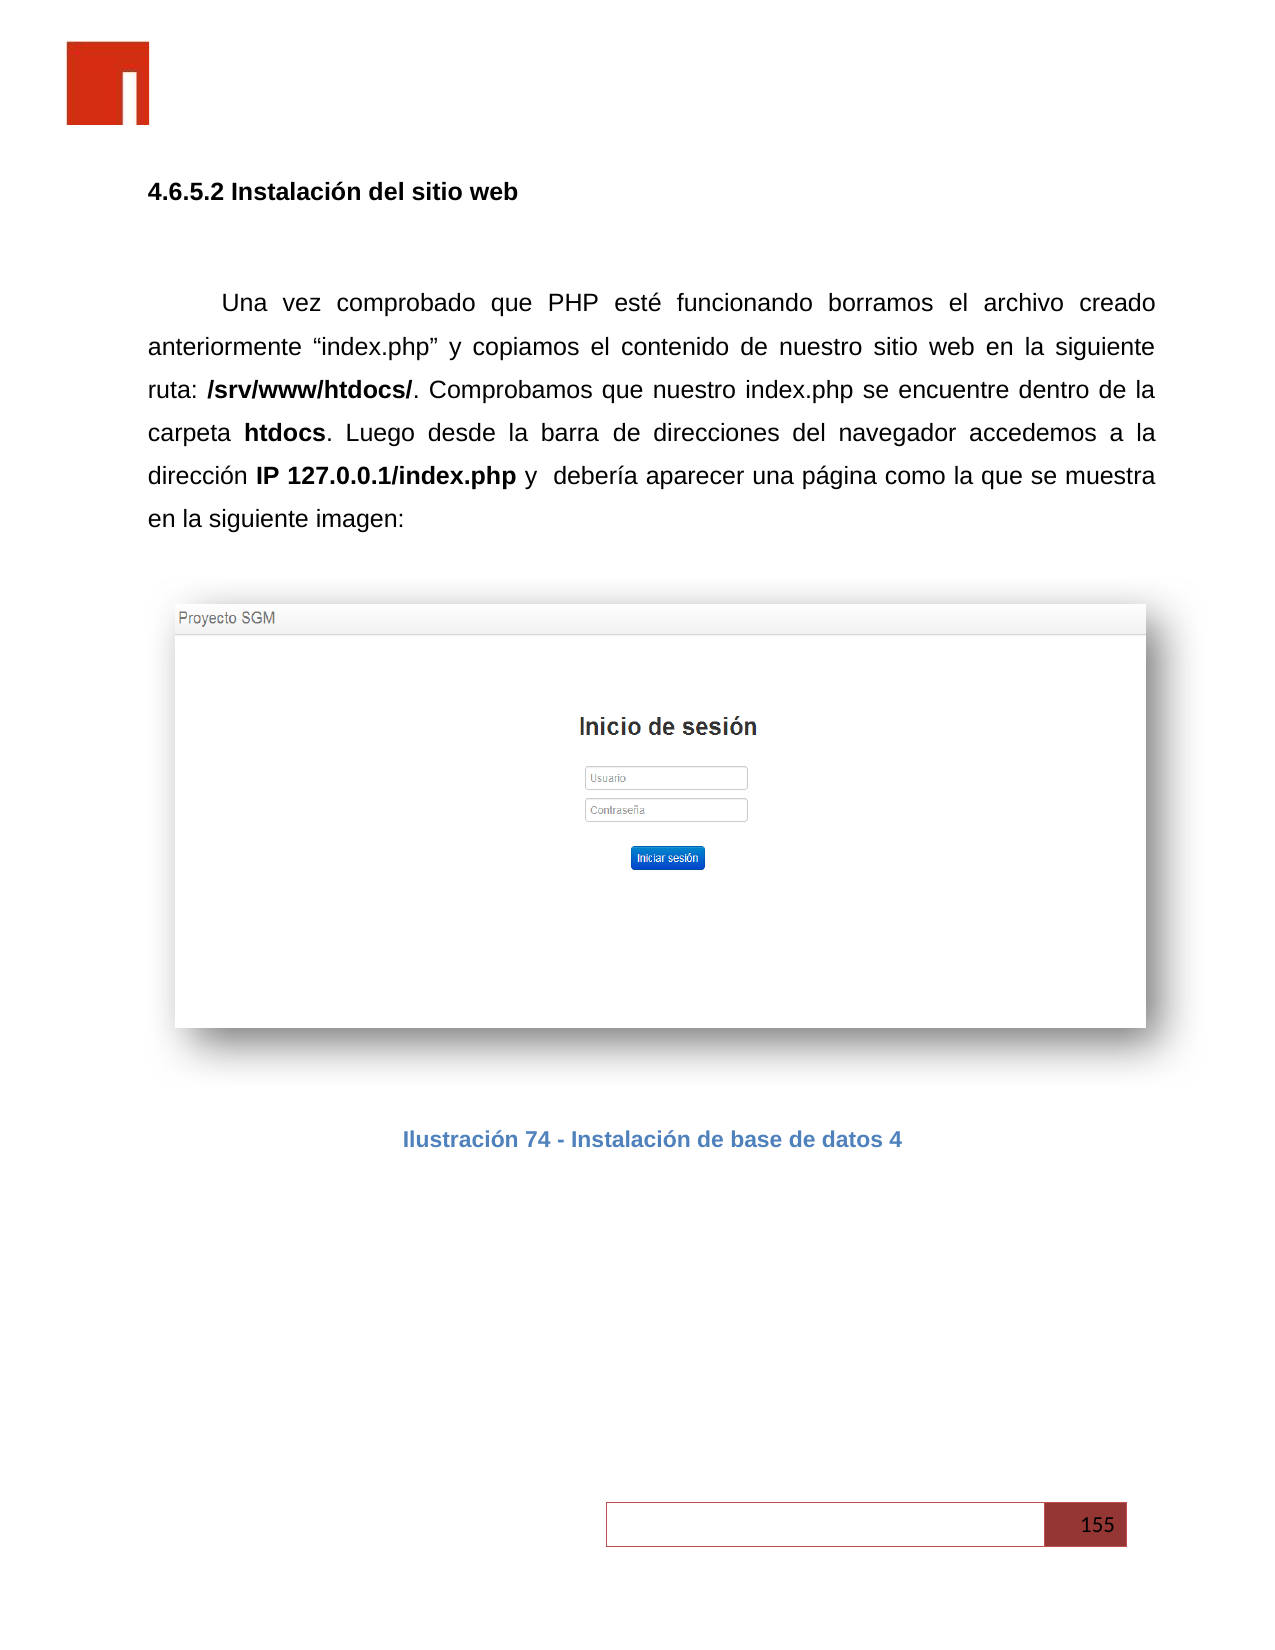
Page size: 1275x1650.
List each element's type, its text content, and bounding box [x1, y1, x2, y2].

subtitle 4.6.5.2 Instalación del sitio web [148, 177, 1157, 206]
picture [66, 41, 150, 125]
text Una vez comprobado que PHP esté funcionando borramos el archivo creado anteriormente “index.php” y copiamos el contenido de nuestro sitio web en la siguiente ruta: /srv/www/htdocs/. Comprobamos que nuestro index.php se encuentre dentro de la carpeta htdocs. Luego desde la barra de direcciones del navegador accedemos a la dirección IP 127.0.0.1/index.php y debería aparecer una página como la que se muestra en la siguiente imagen: [148, 288, 1157, 533]
picture [175, 604, 1146, 1028]
text Ilustración 74 - Instalación de base de datos 4 [148, 1126, 1157, 1153]
